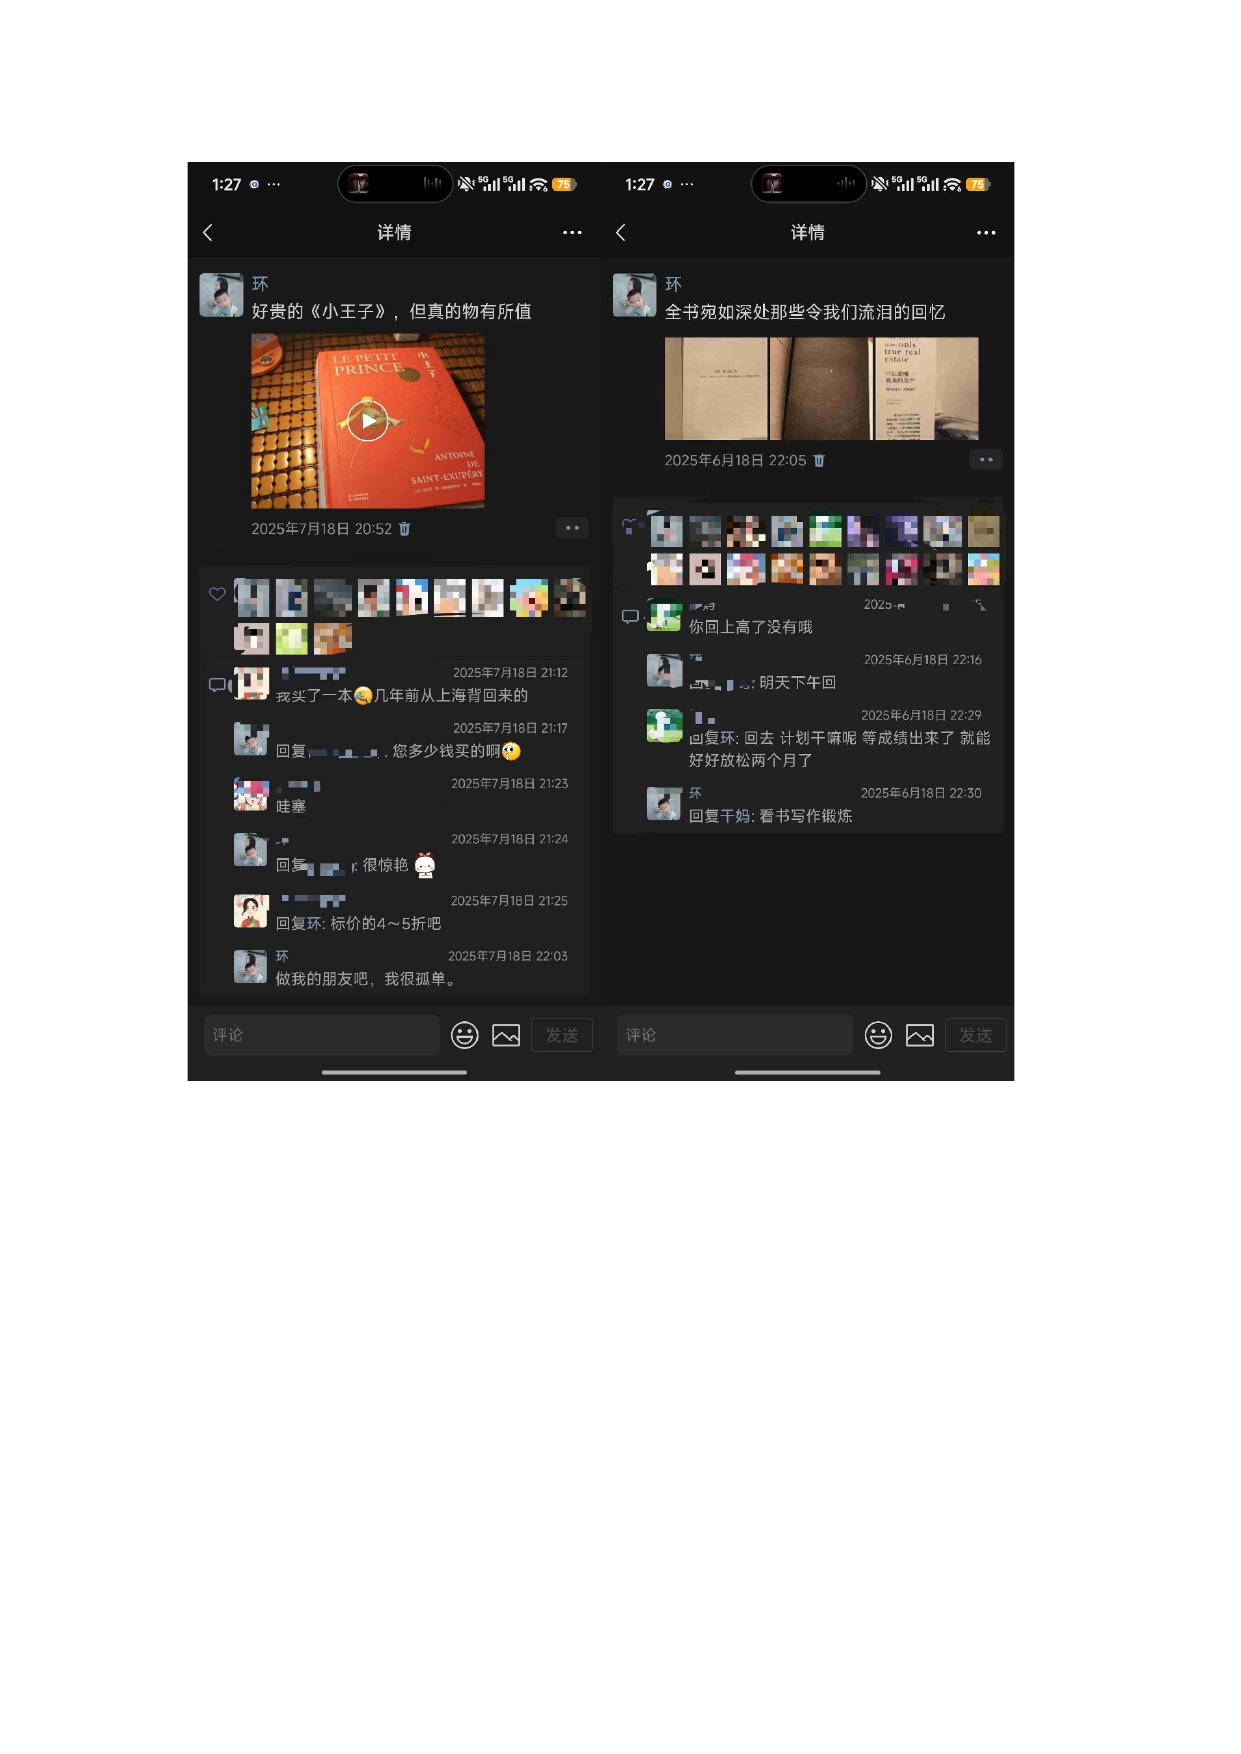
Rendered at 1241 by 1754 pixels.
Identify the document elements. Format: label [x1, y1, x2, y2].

picture [187, 162, 1015, 1081]
